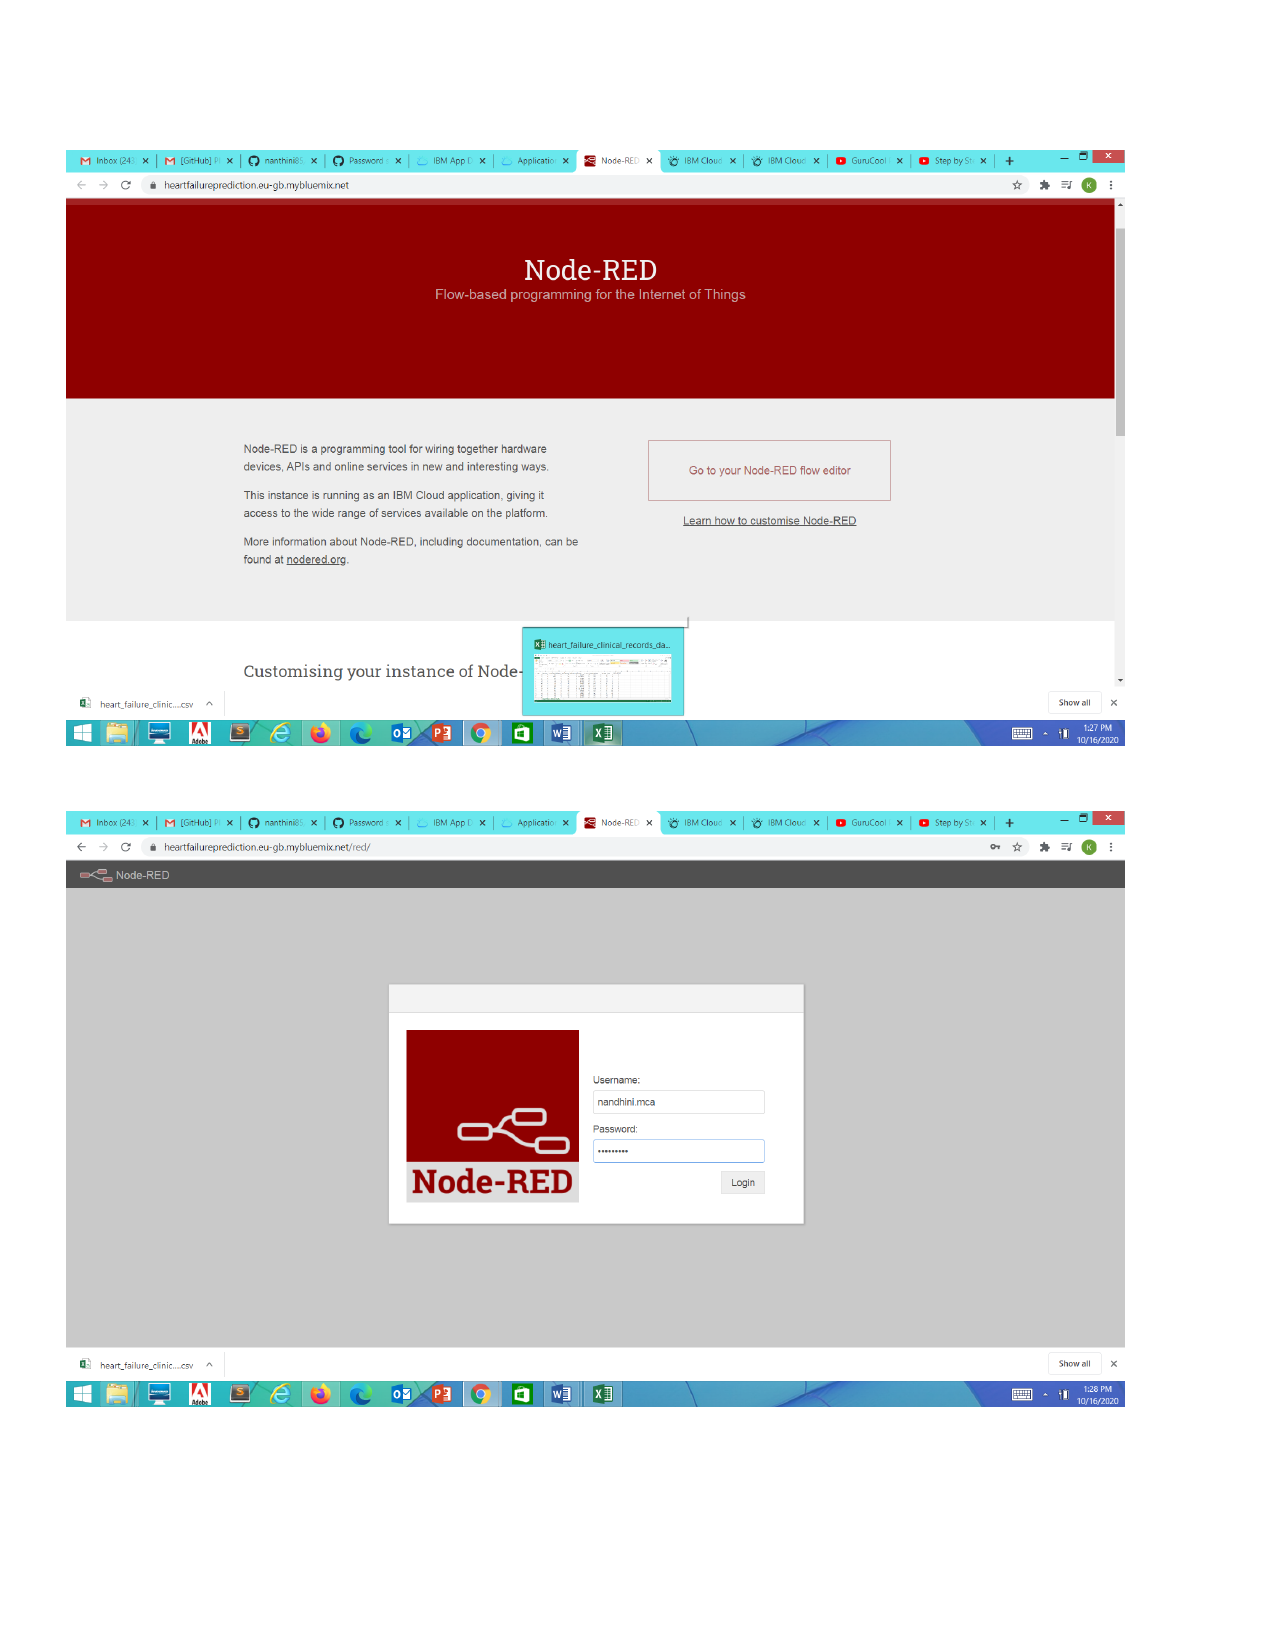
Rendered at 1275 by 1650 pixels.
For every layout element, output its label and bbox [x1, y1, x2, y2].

picture [66, 811, 1125, 1407]
picture [66, 150, 1125, 746]
